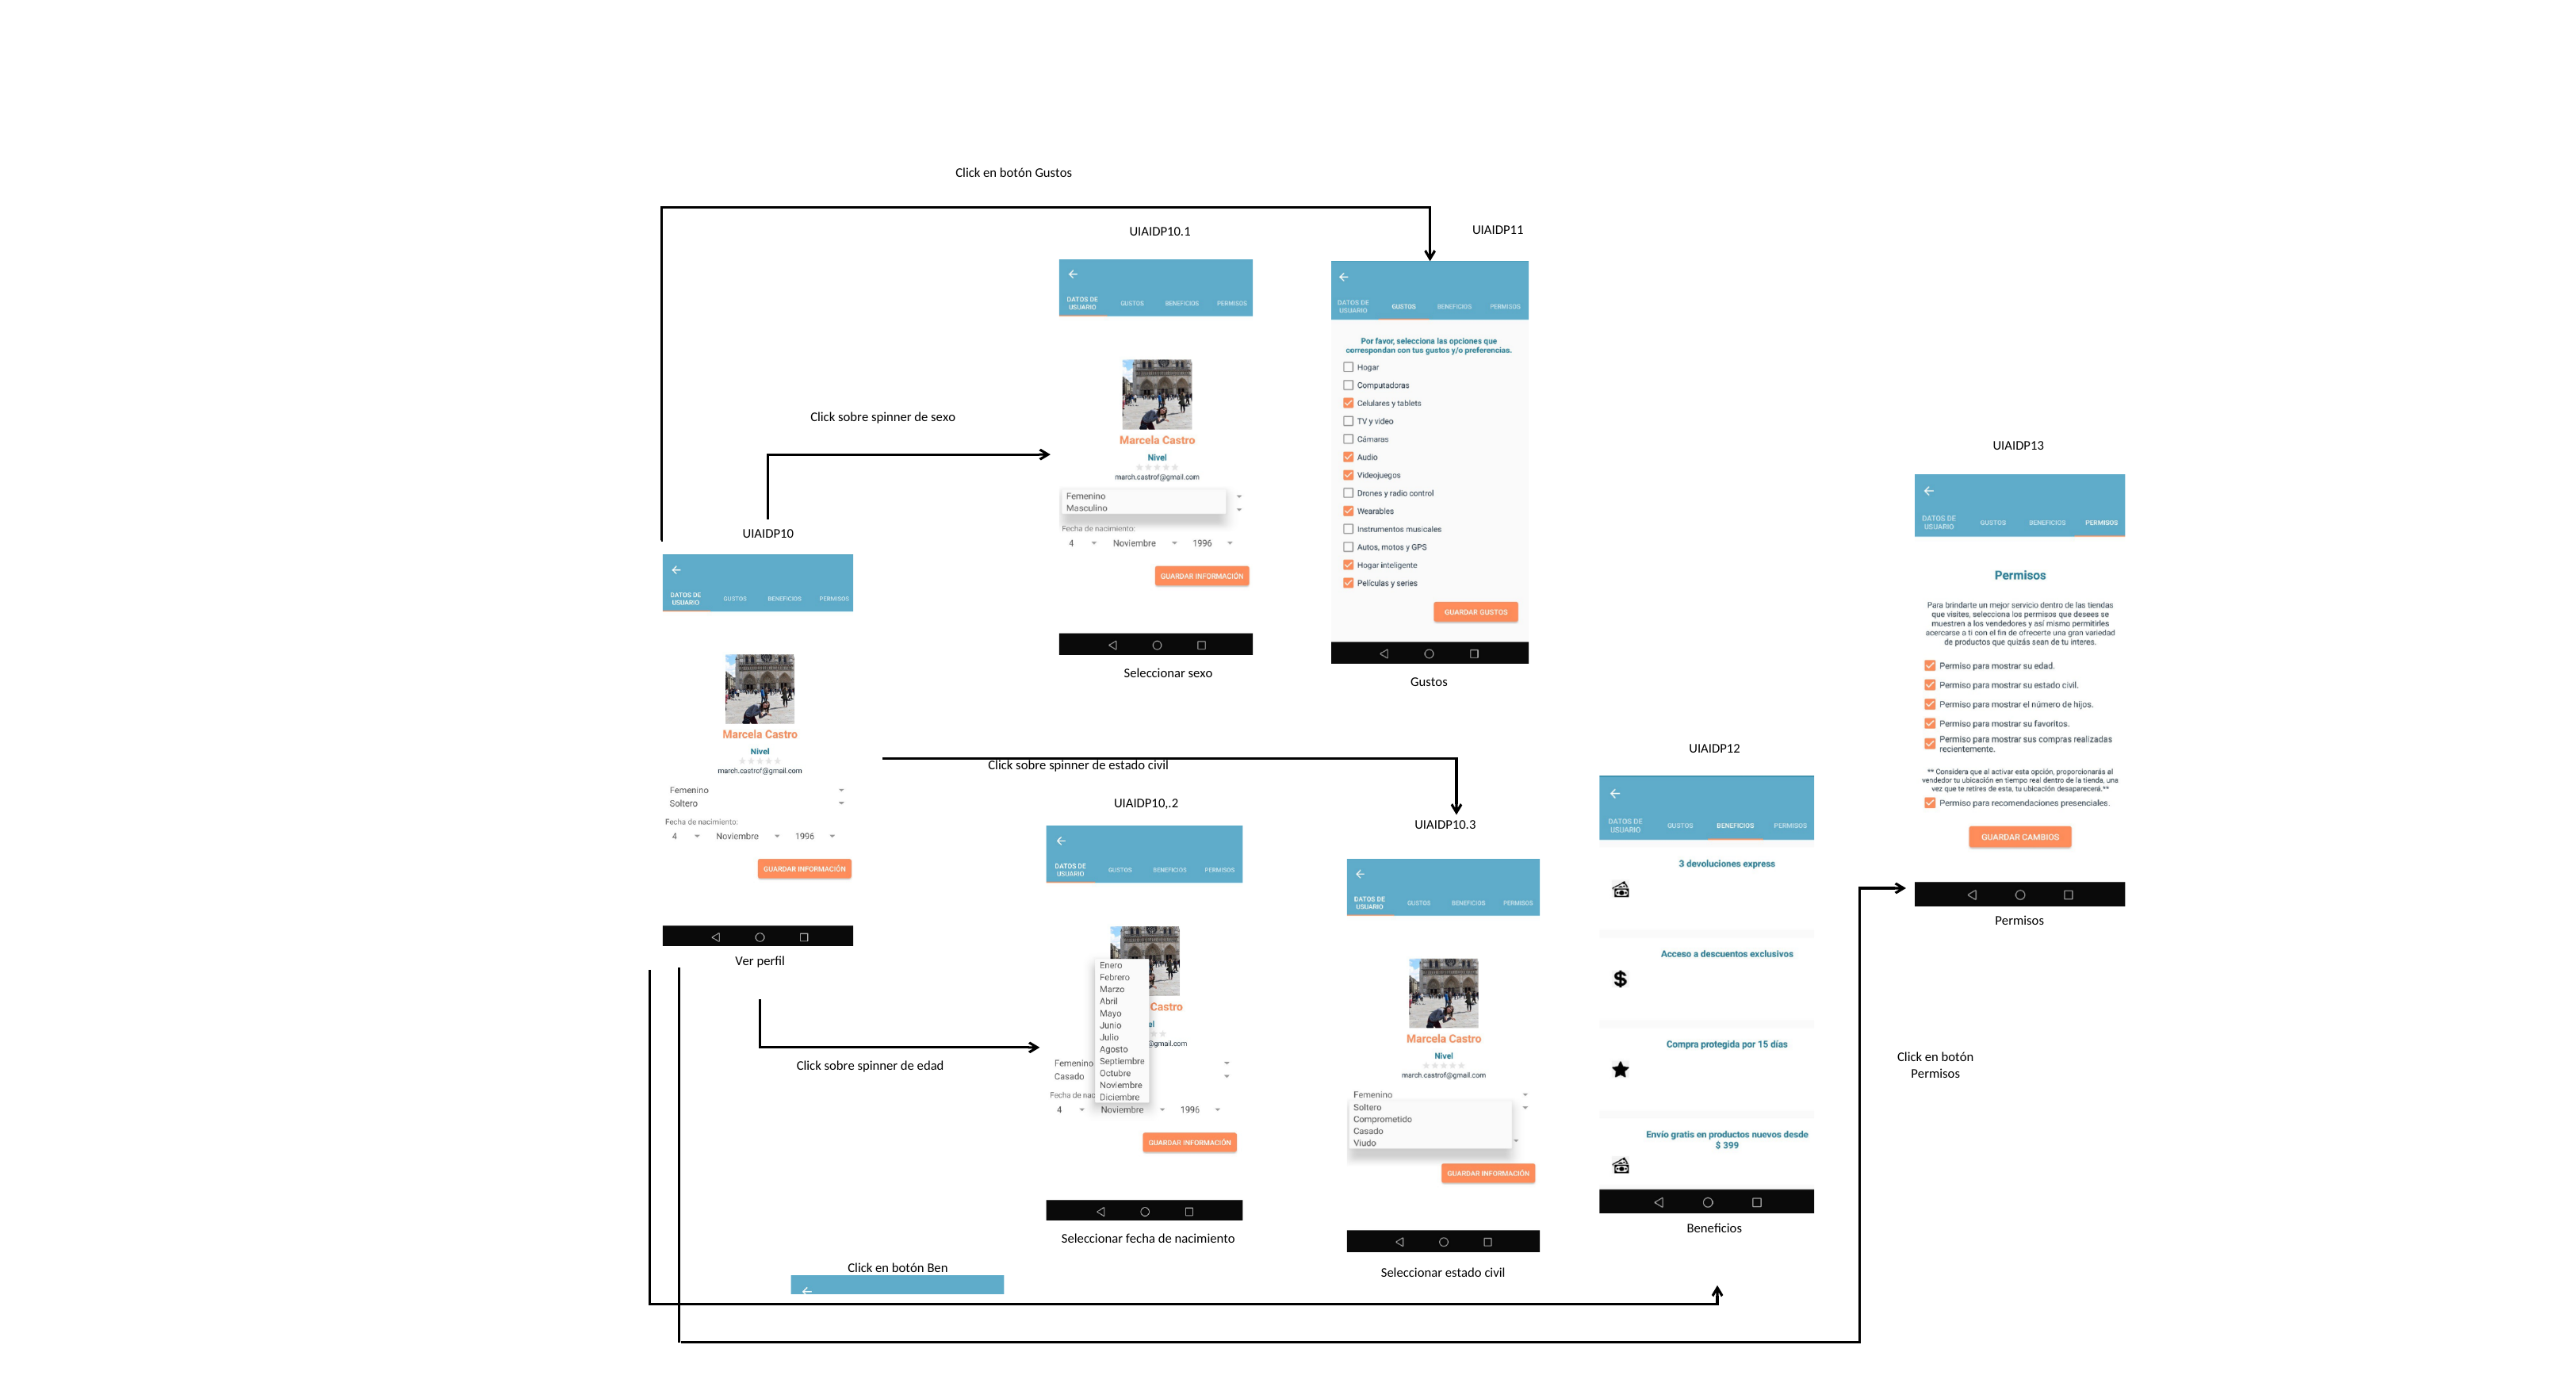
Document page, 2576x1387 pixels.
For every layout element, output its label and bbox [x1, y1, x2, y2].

picture [1330, 261, 1529, 661]
picture [662, 554, 854, 946]
picture [1046, 826, 1243, 1220]
picture [1058, 259, 1253, 653]
picture [1345, 859, 1540, 1250]
picture [790, 1275, 1005, 1294]
picture [1913, 474, 2126, 905]
picture [1598, 776, 1814, 1211]
